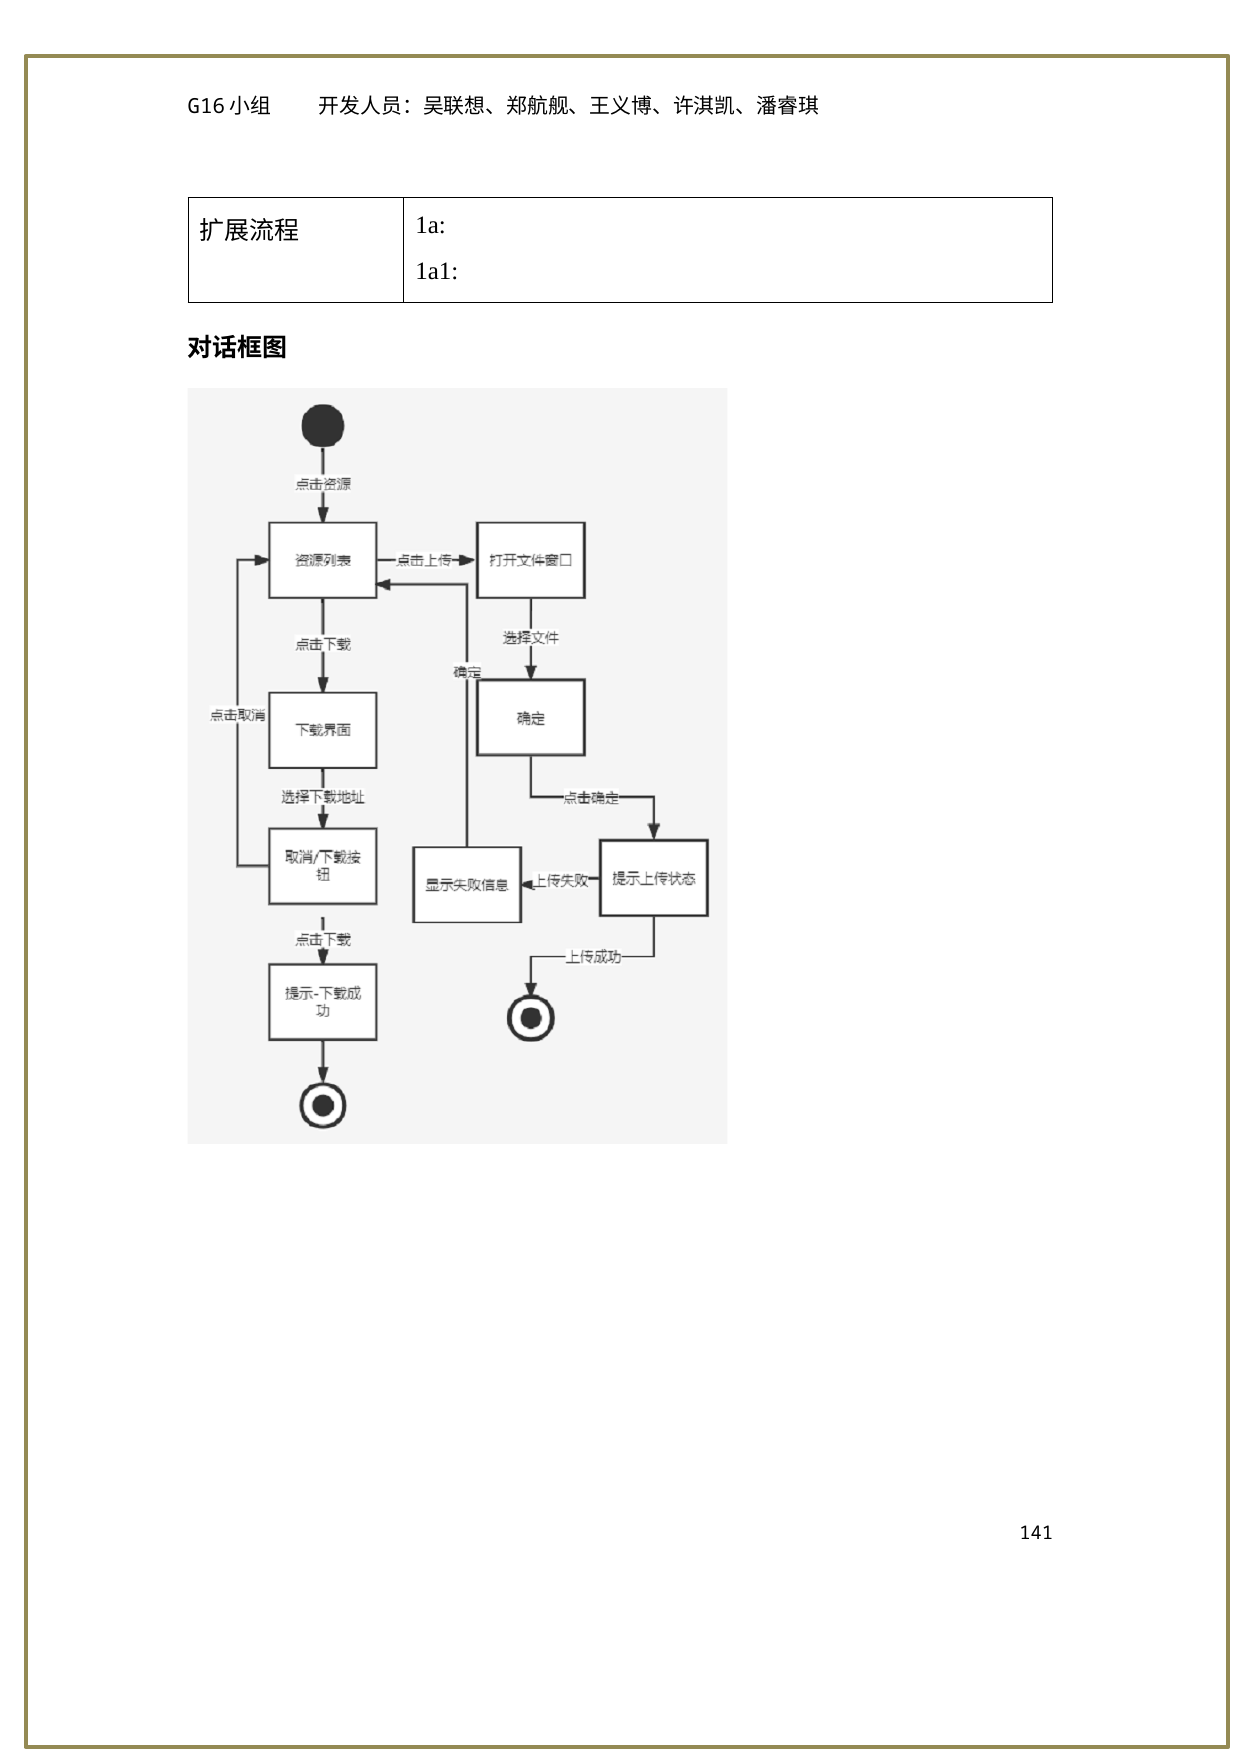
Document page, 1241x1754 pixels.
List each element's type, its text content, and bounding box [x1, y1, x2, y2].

table_cell 扩展流程 [189, 198, 403, 302]
table_cell 1a: 1a1: [404, 198, 1052, 302]
subtitle 对话框图 [187, 328, 1053, 364]
picture [187, 388, 728, 1144]
